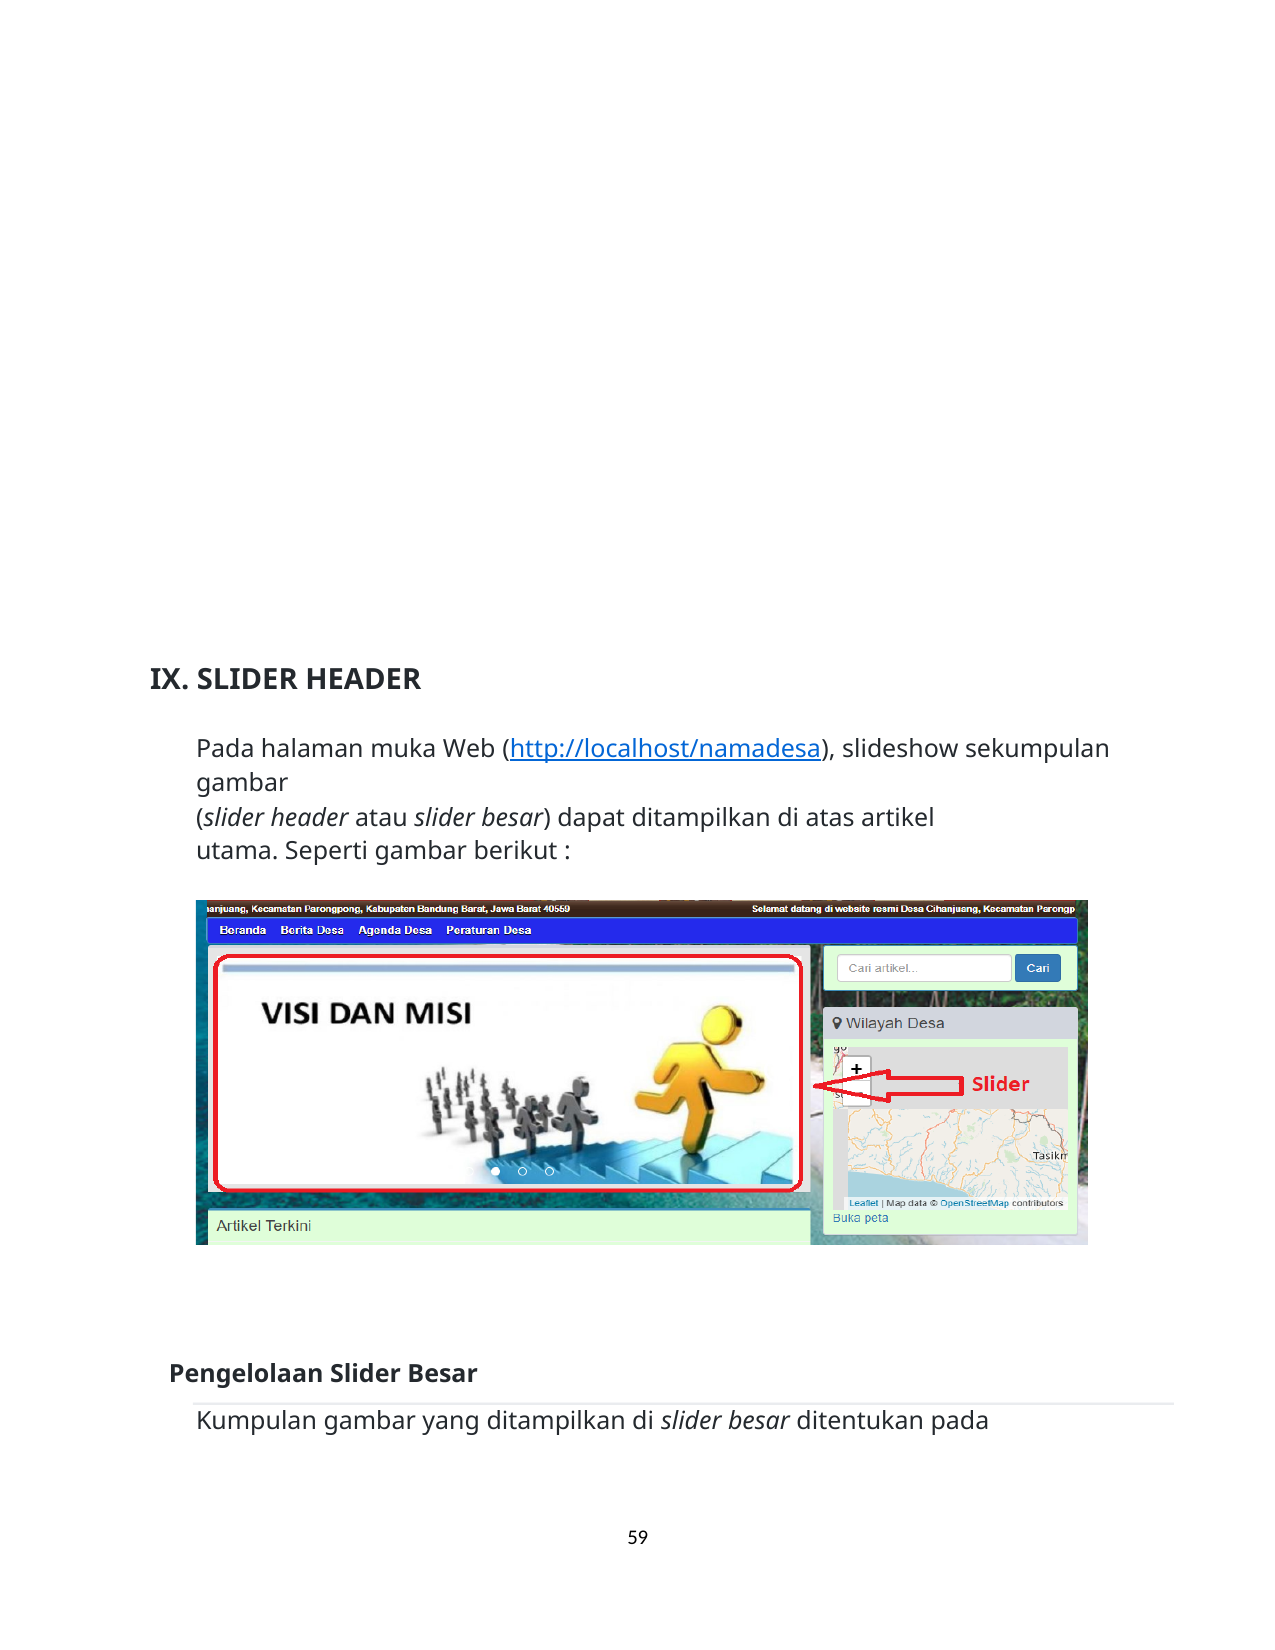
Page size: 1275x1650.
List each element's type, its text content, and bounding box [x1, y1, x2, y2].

text Pada halaman muka Web (http://localhost/namadesa), slideshow sekumpulan gambar [196, 730, 1125, 798]
text (slider header atau slider besar) dapat ditampilkan di atas artikel utama. Seperti gambar berikut : [196, 799, 1010, 866]
text IX. SLIDER HEADER [150, 658, 1125, 698]
picture [195, 900, 1088, 1245]
text Kumpulan gambar yang ditampilkan di slider besar ditentukan pada [196, 1403, 1125, 1437]
text Pengelolaan Slider Besar [169, 1356, 1125, 1390]
picture [195, 1134, 202, 1141]
